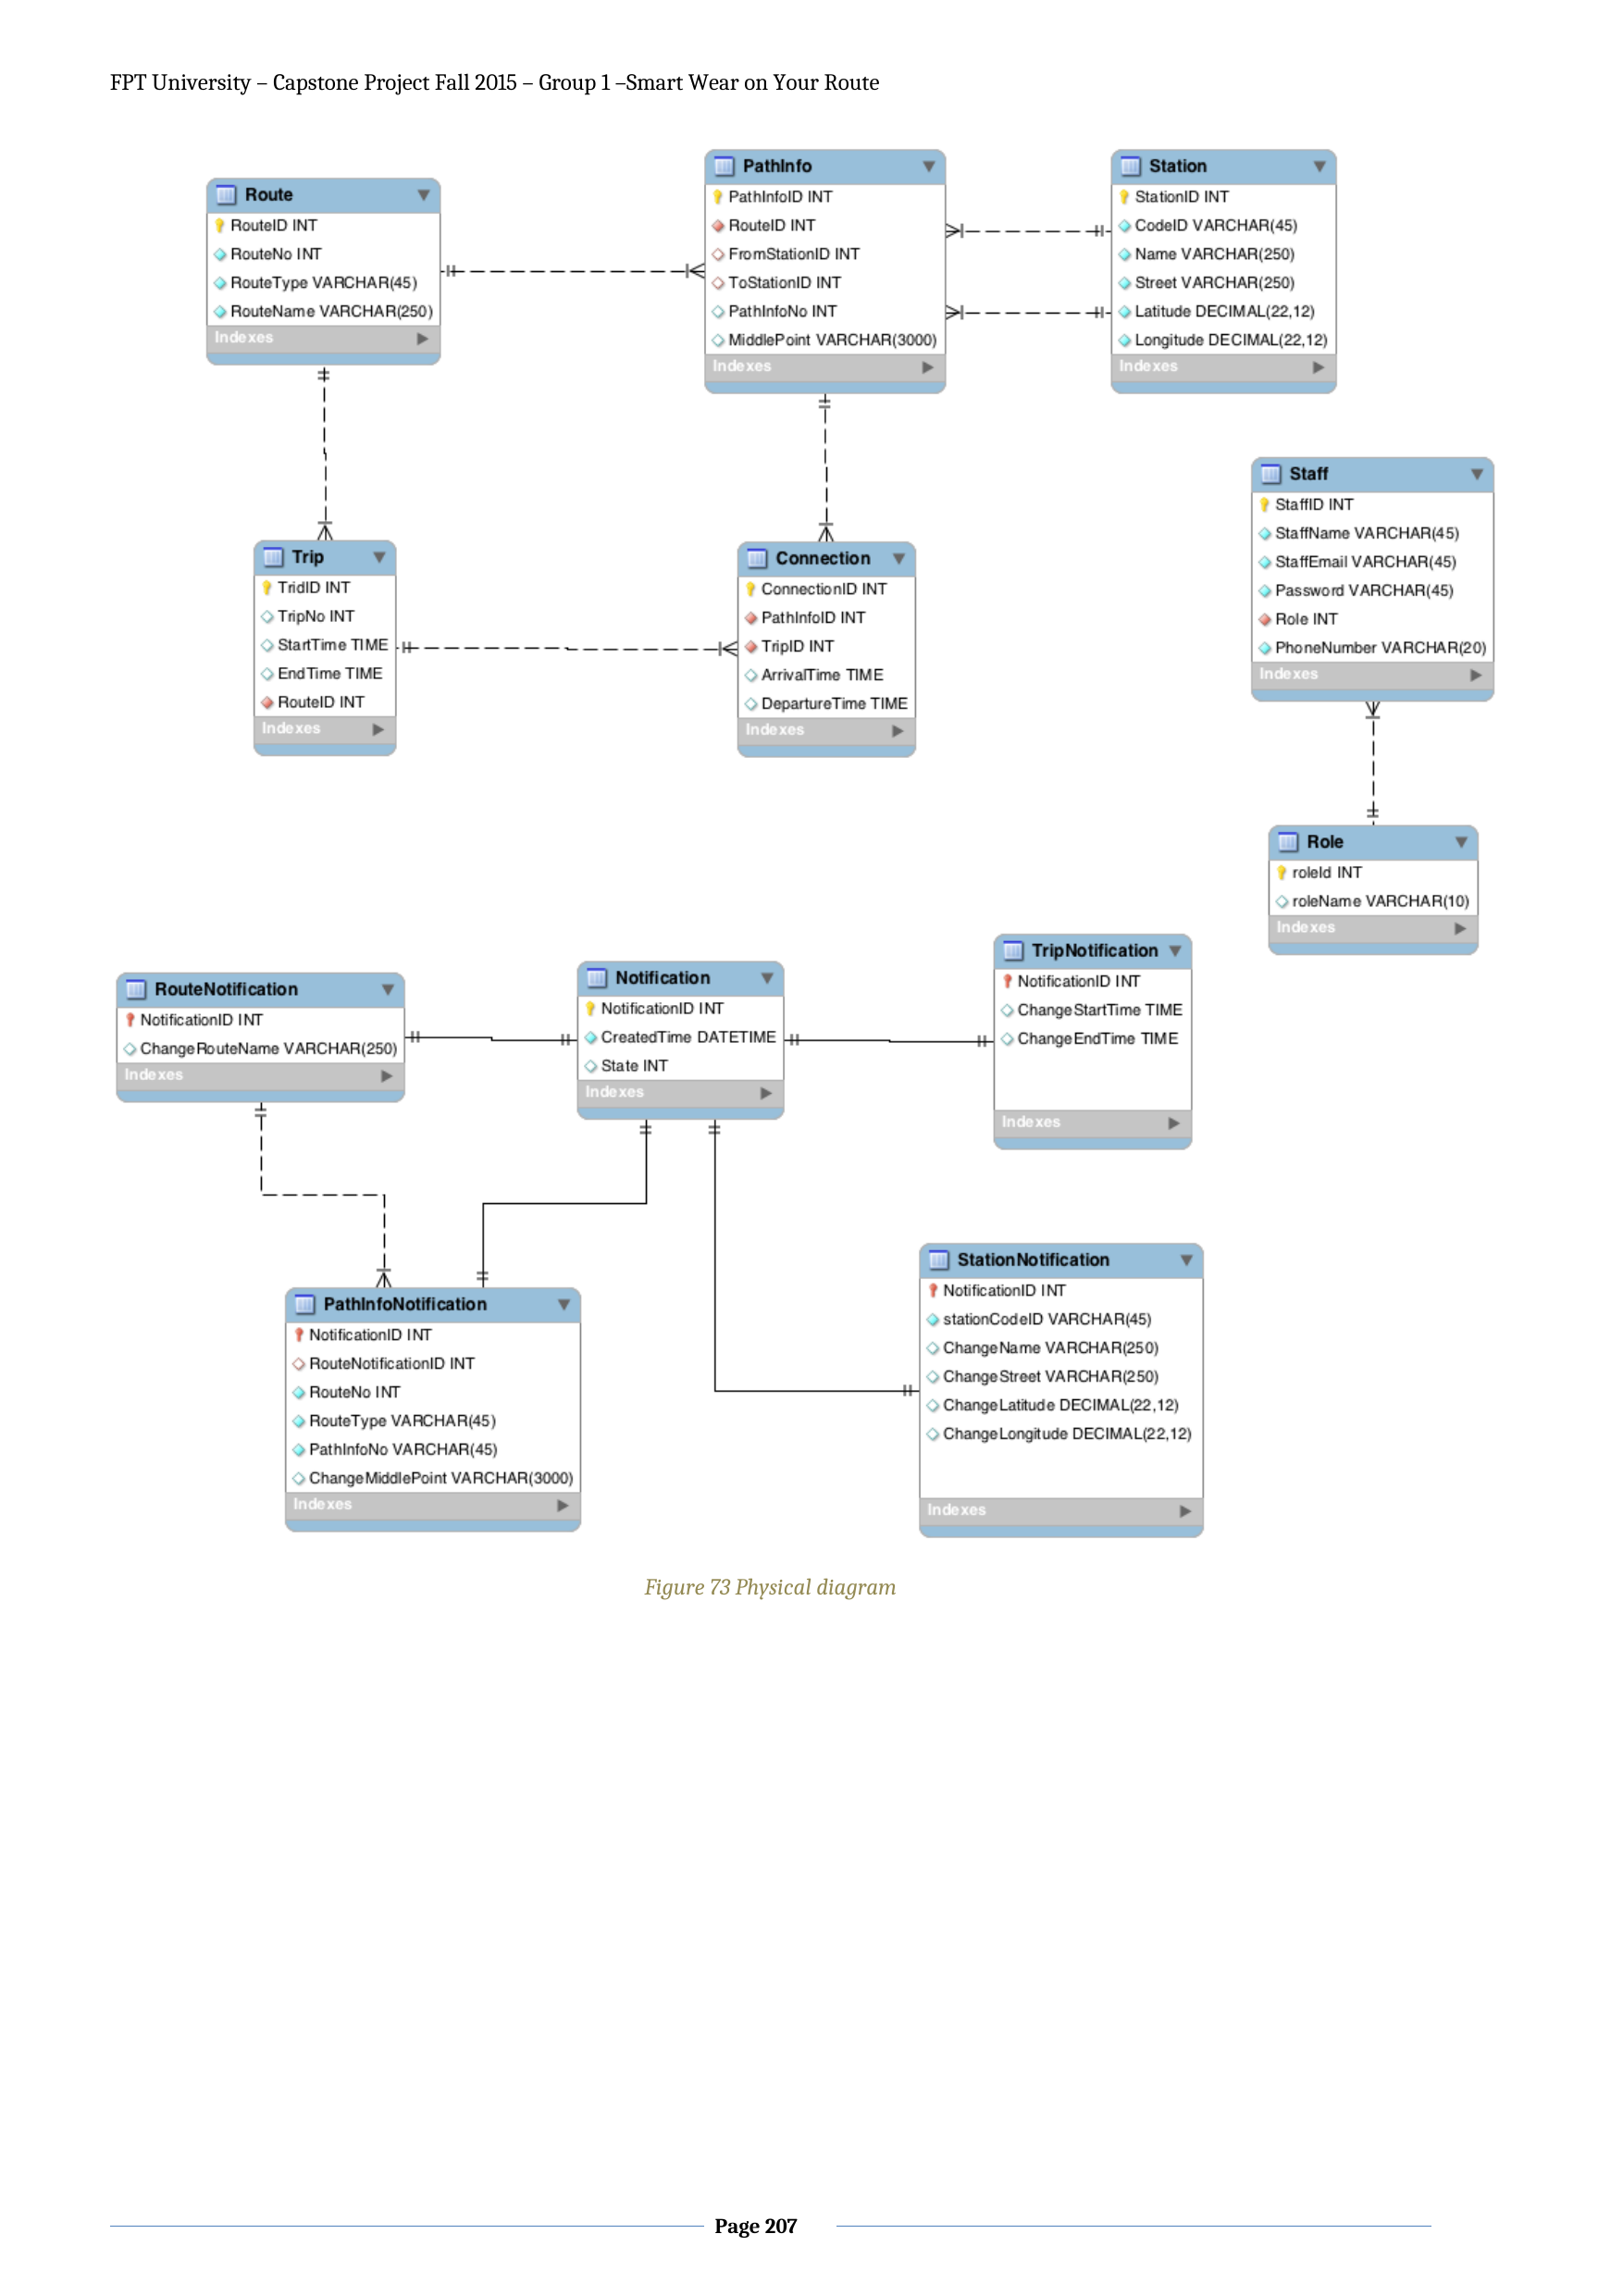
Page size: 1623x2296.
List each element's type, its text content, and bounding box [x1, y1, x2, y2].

picture [109, 136, 1515, 1551]
